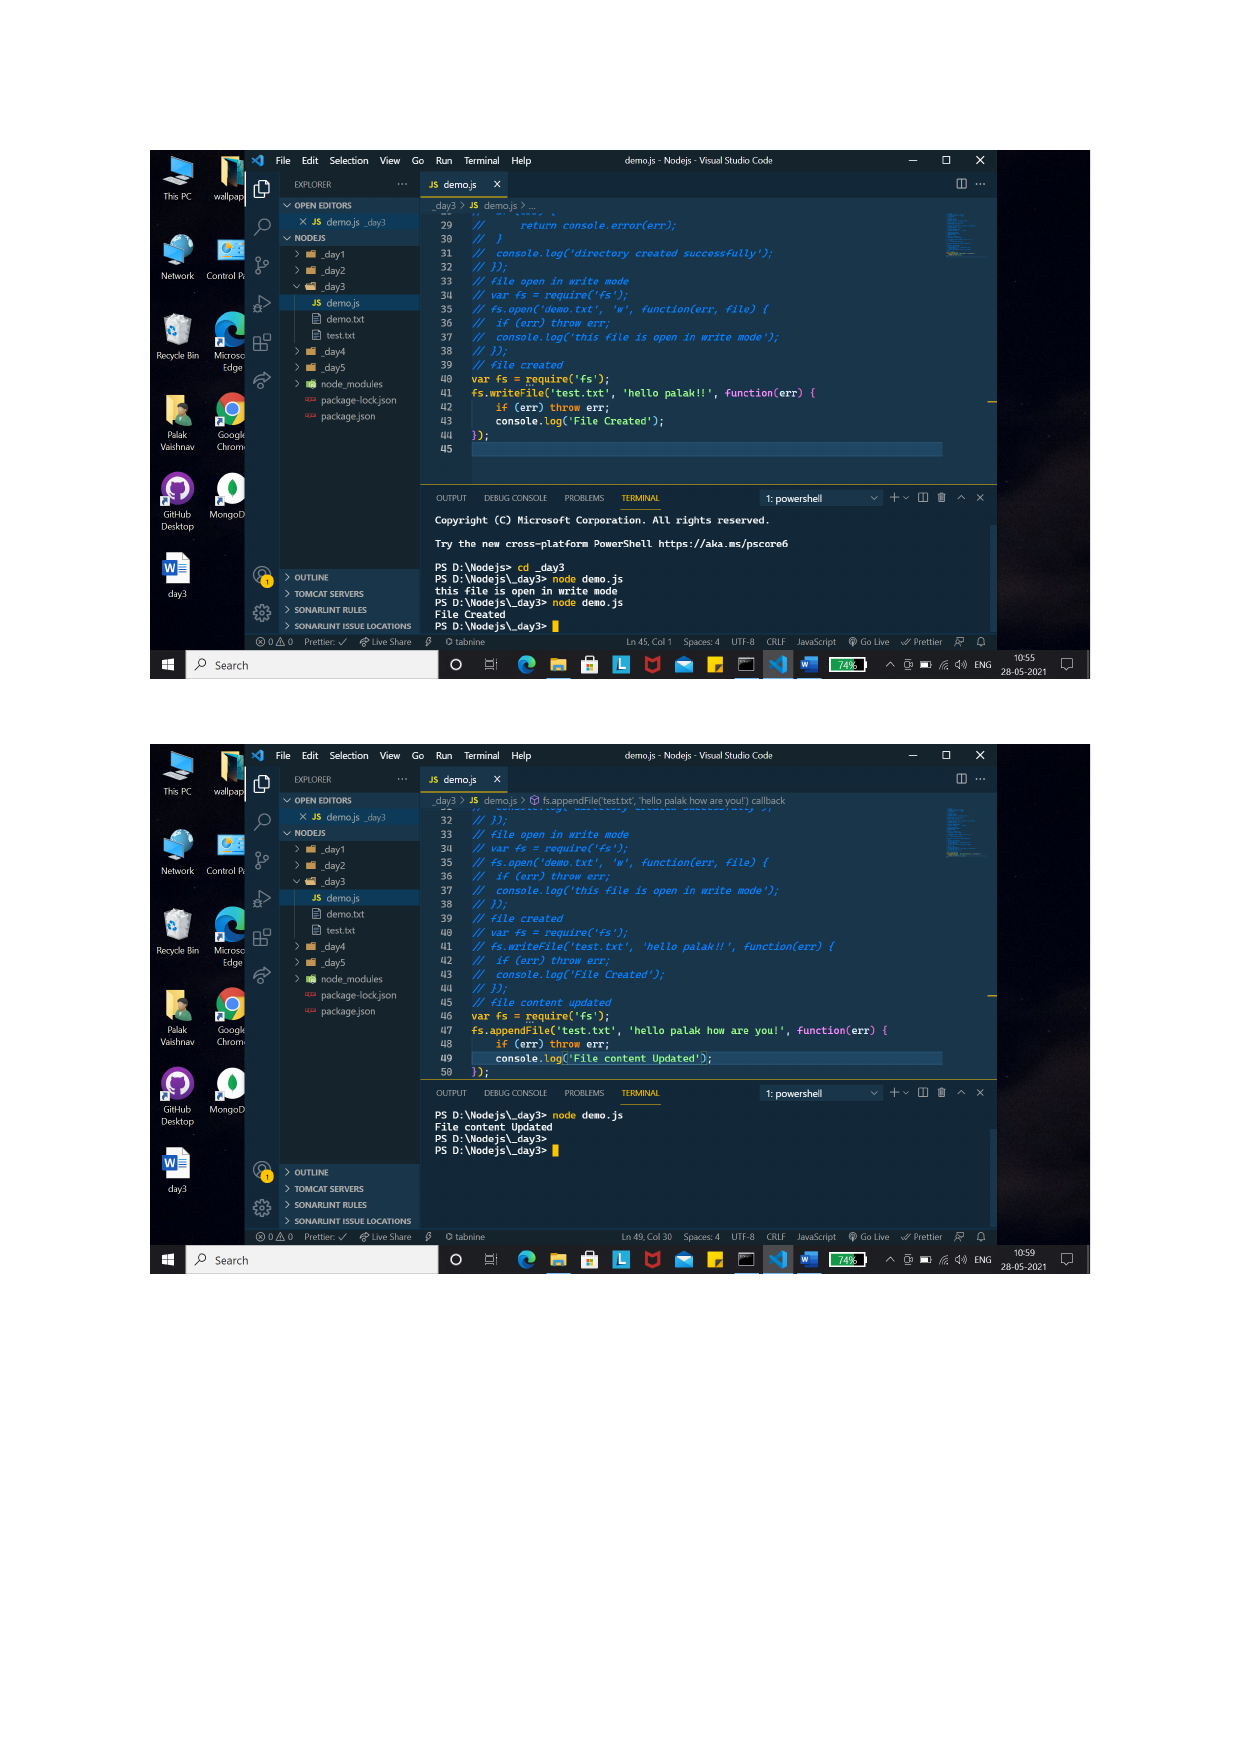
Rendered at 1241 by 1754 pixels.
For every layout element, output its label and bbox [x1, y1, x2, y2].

picture [150, 150, 1091, 679]
picture [150, 744, 1091, 1274]
